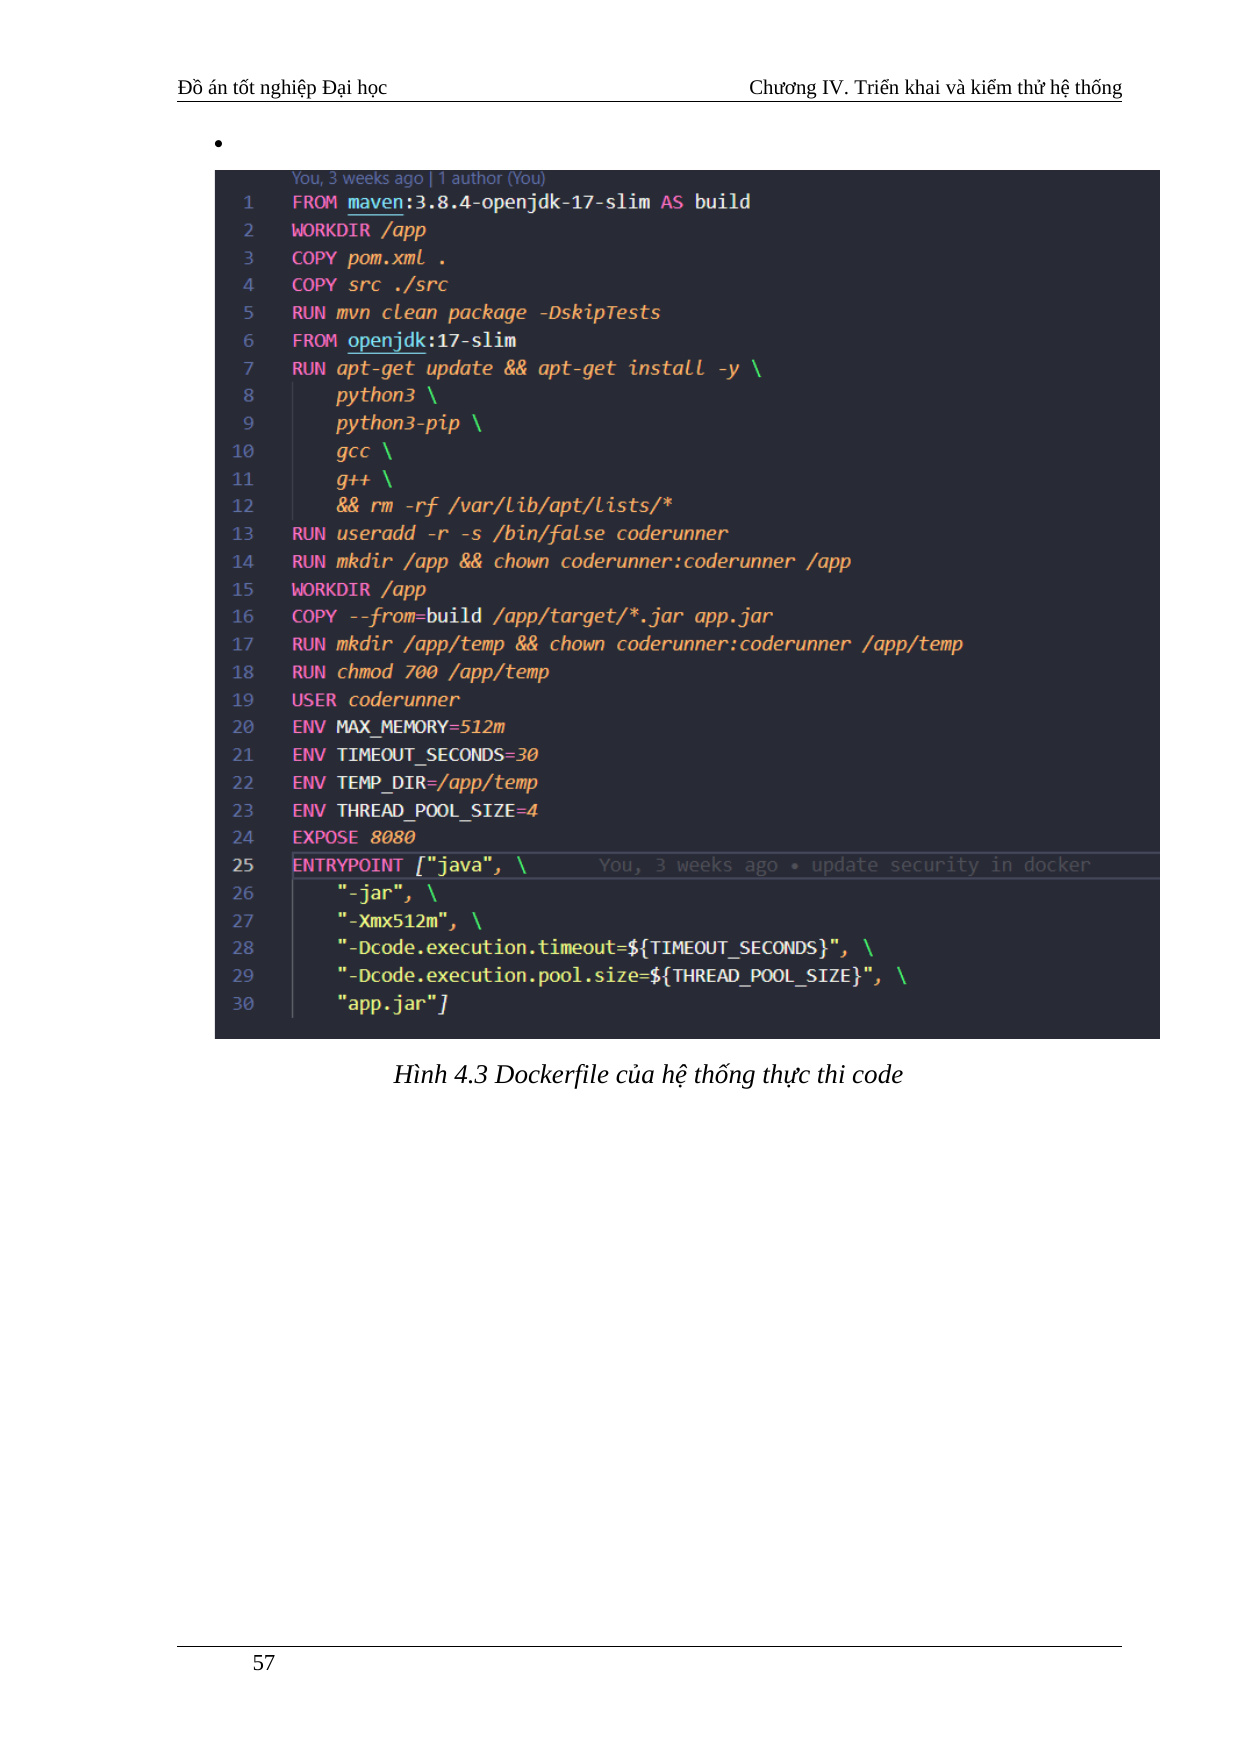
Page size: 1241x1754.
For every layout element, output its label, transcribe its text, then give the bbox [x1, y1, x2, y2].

picture [214, 170, 1160, 1039]
subtitle Hình 4.3 Dockerfile của hệ thống thực thi code [177, 1058, 1122, 1089]
